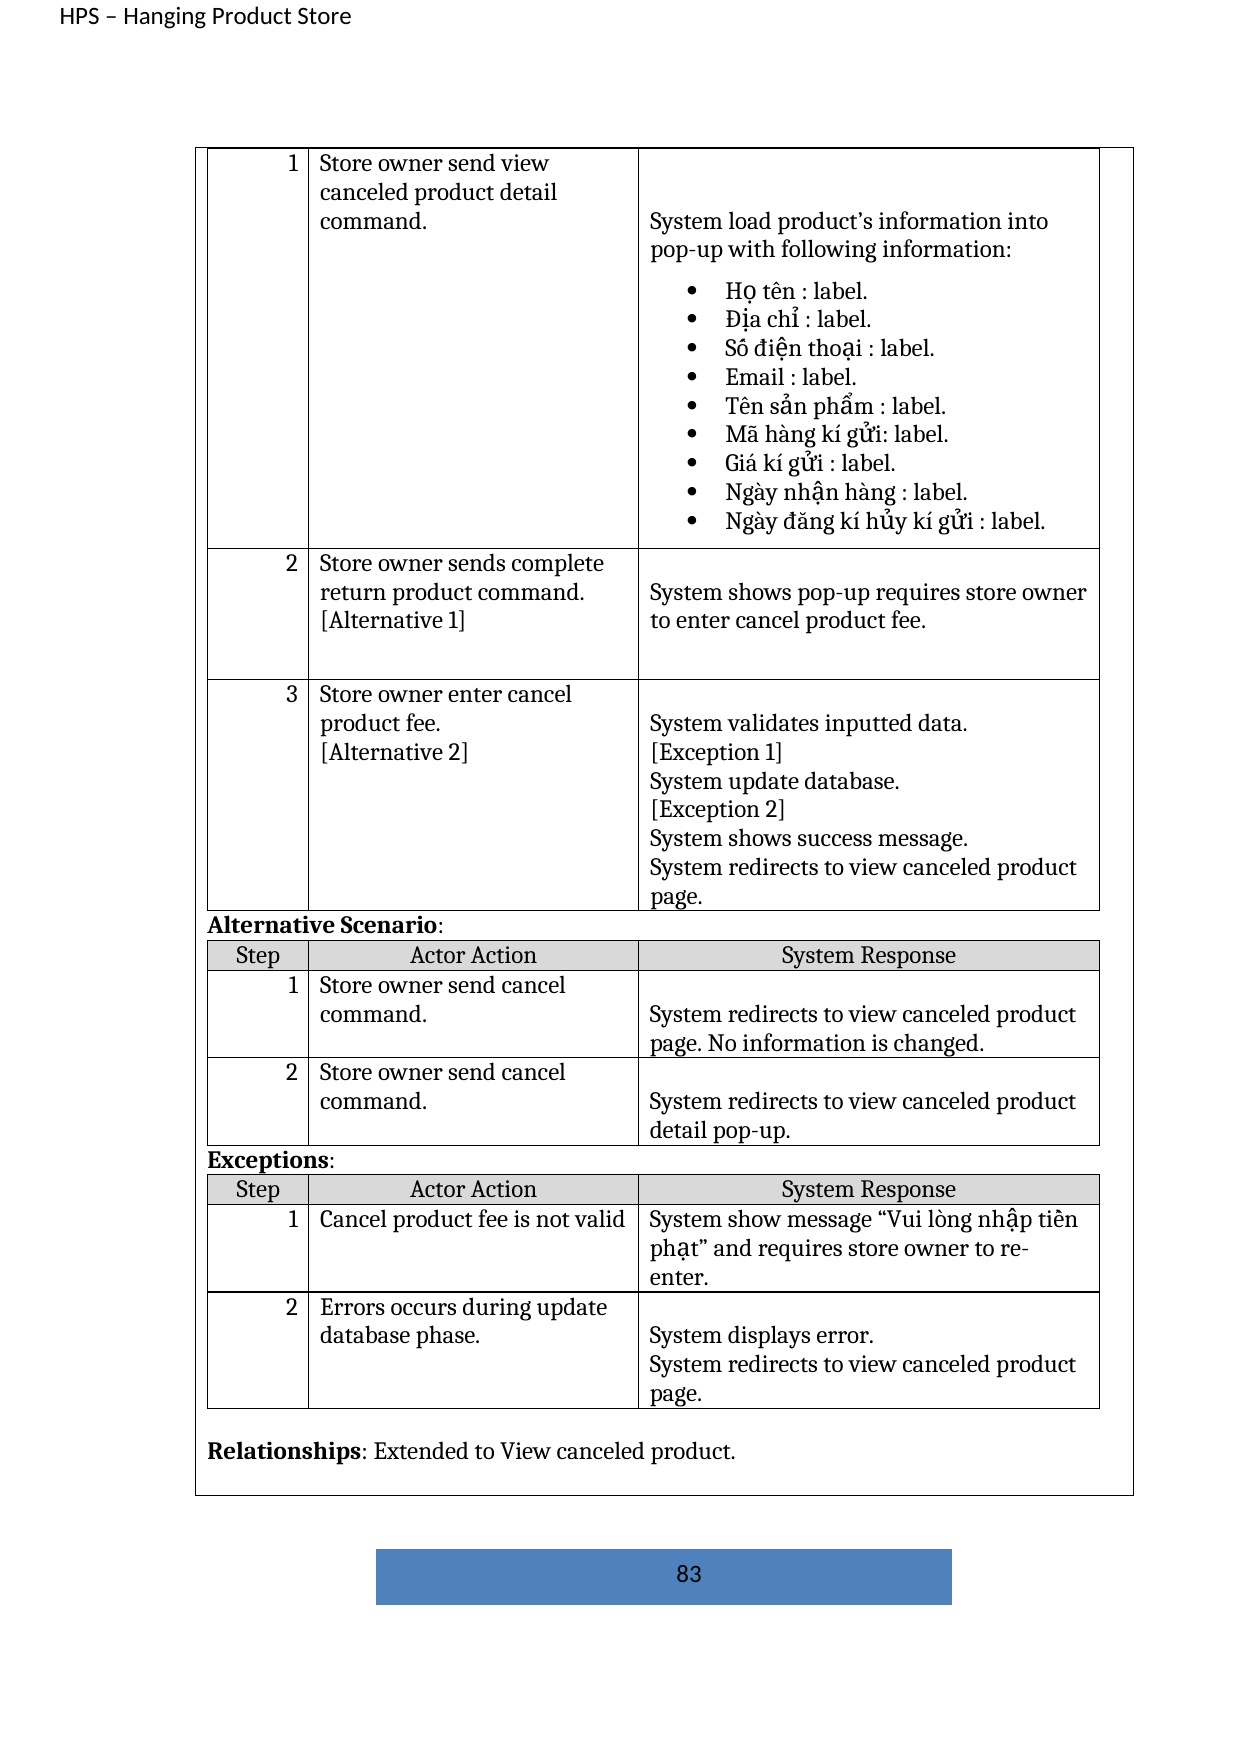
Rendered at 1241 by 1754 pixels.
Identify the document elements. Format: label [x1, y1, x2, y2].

table_cell [196, 148, 1133, 1495]
